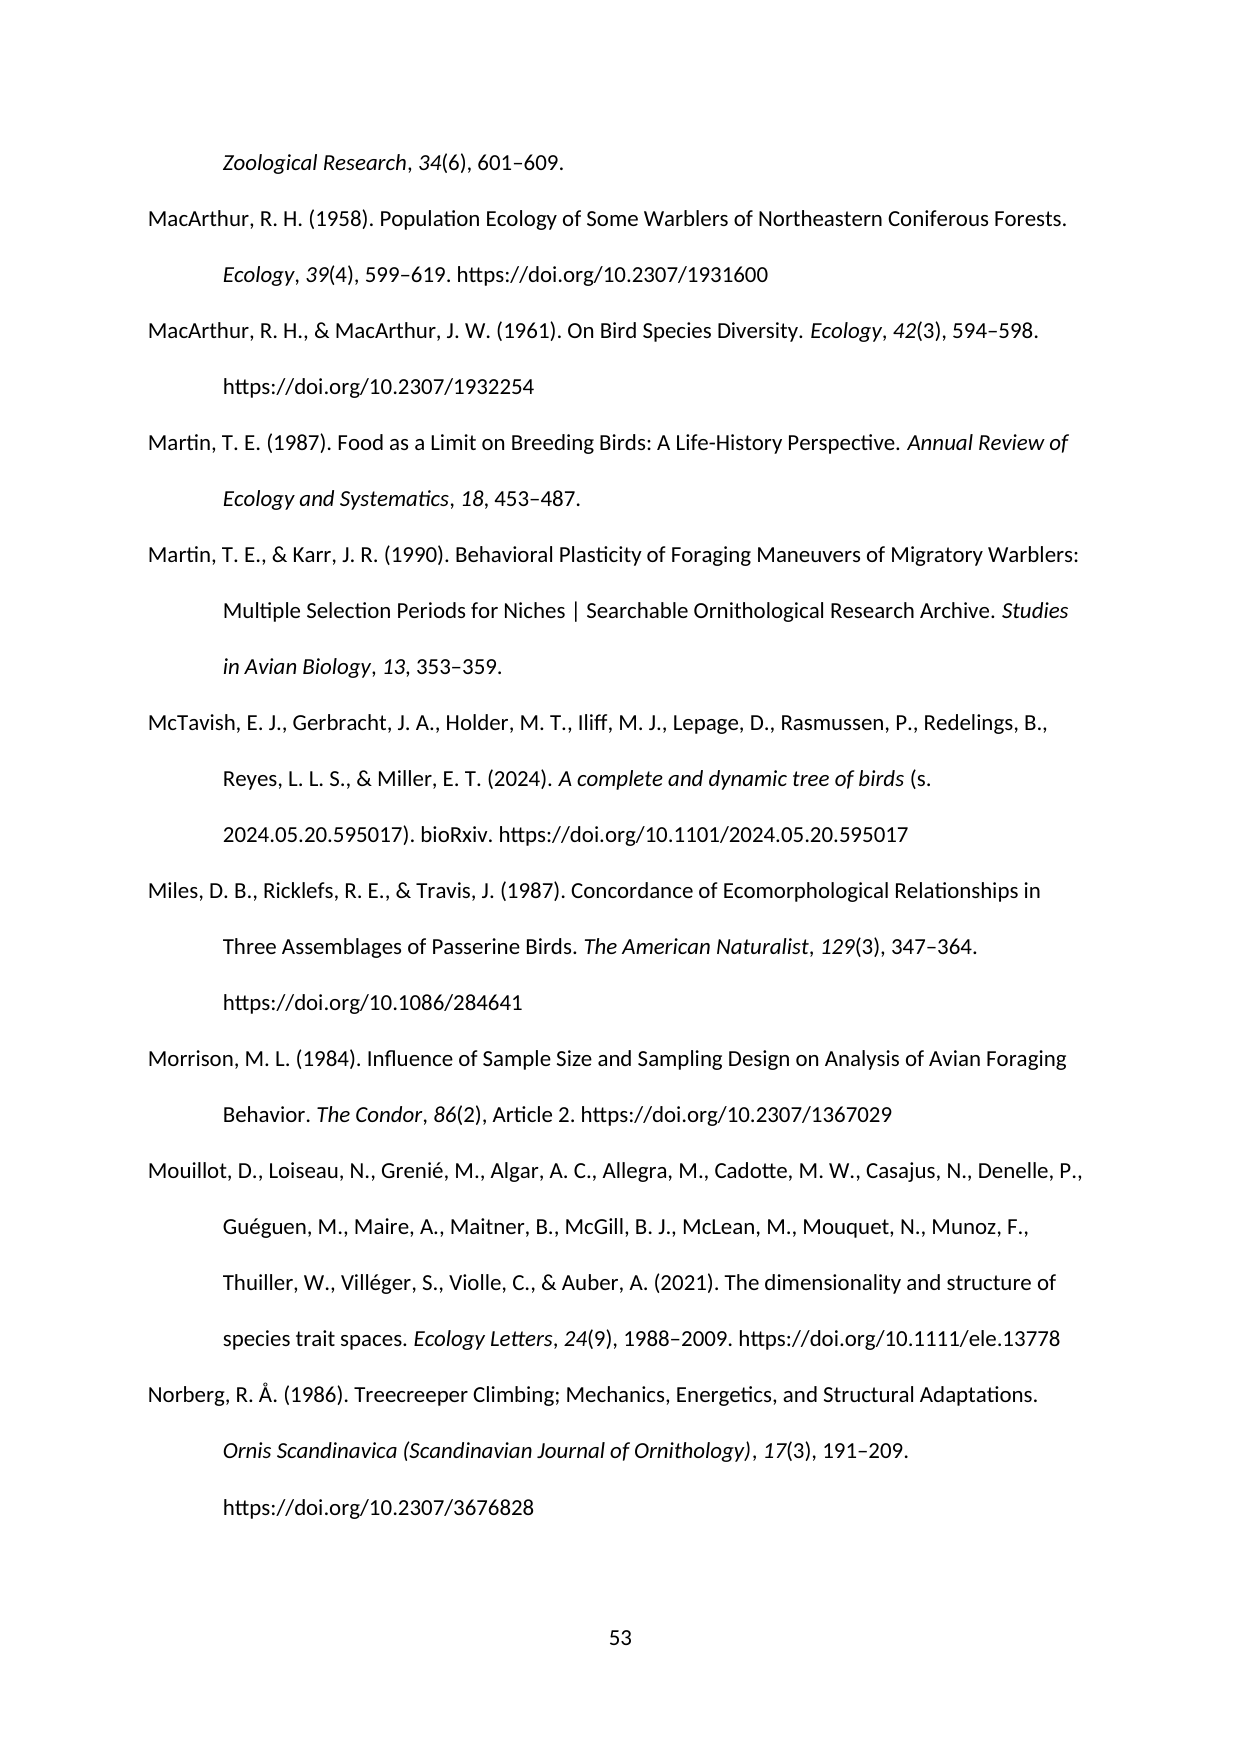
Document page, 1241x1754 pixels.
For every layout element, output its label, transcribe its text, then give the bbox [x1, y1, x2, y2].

text MacArthur, R. H., & MacArthur, J. W. (1961). On Bird Species Diversity. Ecology, 42(3), 594–598. https://doi.org/10.2307/1932254 [148, 316, 1093, 400]
text Norberg, R. Å. (1986). Treecreeper Climbing; Mechanics, Energetics, and Structural Adaptations. Ornis Scandinavica (Scandinavian Journal of Ornithology), 17(3), 191–209. https://doi.org/10.2307/3676828 [148, 1381, 1093, 1521]
text Martin, T. E. (1987). Food as a Limit on Breeding Birds: A Life-History Perspective. Annual Review of Ecology and Systematics, 18, 453–487. [148, 428, 1093, 512]
text Martin, T. E., & Karr, J. R. (1990). Behavioral Plasticity of Foraging Maneuvers of Migratory Warblers: Multiple Selection Periods for Niches | Searchable Ornithological Research Archive. Studies in Avian Biology, 13, 353–359. [148, 540, 1093, 680]
text Mouillot, D., Loiseau, N., Grenié, M., Algar, A. C., Allegra, M., Cadotte, M. W., Casajus, N., Denelle, P., Guéguen, M., Maire, A., Maitner, B., McGill, B. J., McLean, M., Mouquet, N., Munoz, F., Thuiller, W., Villéger, S., Violle, C., & Auber, A. (2021). The dimensionality and structure of species trait spaces. Ecology Letters, 24(9), 1988–2009. https://doi.org/10.1111/ele.13778 [148, 1156, 1093, 1352]
text Miles, D. B., Ricklefs, R. E., & Travis, J. (1987). Concordance of Ecomorphological Relationships in Three Assemblages of Passerine Birds. The American Naturalist, 129(3), 347–364. https://doi.org/10.1086/284641 [148, 876, 1093, 1016]
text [148, 148, 1093, 176]
text McTavish, E. J., Gerbracht, J. A., Holder, M. T., Iliff, M. J., Lepage, D., Rasmussen, P., Redelings, B., Reyes, L. L. S., & Miller, E. T. (2024). A complete and dynamic tree of birds (s. 2024.05.20.595017). bioRxiv. https://doi.org/10.1101/2024.05.20.595017 [148, 708, 1093, 848]
text Morrison, M. L. (1984). Influence of Sample Size and Sampling Design on Analysis of Avian Foraging Behavior. The Condor, 86(2), Article 2. https://doi.org/10.2307/1367029 [148, 1044, 1093, 1128]
text MacArthur, R. H. (1958). Population Ecology of Some Warblers of Northeastern Coniferous Forests. Ecology, 39(4), 599–619. https://doi.org/10.2307/1931600 [148, 204, 1093, 288]
